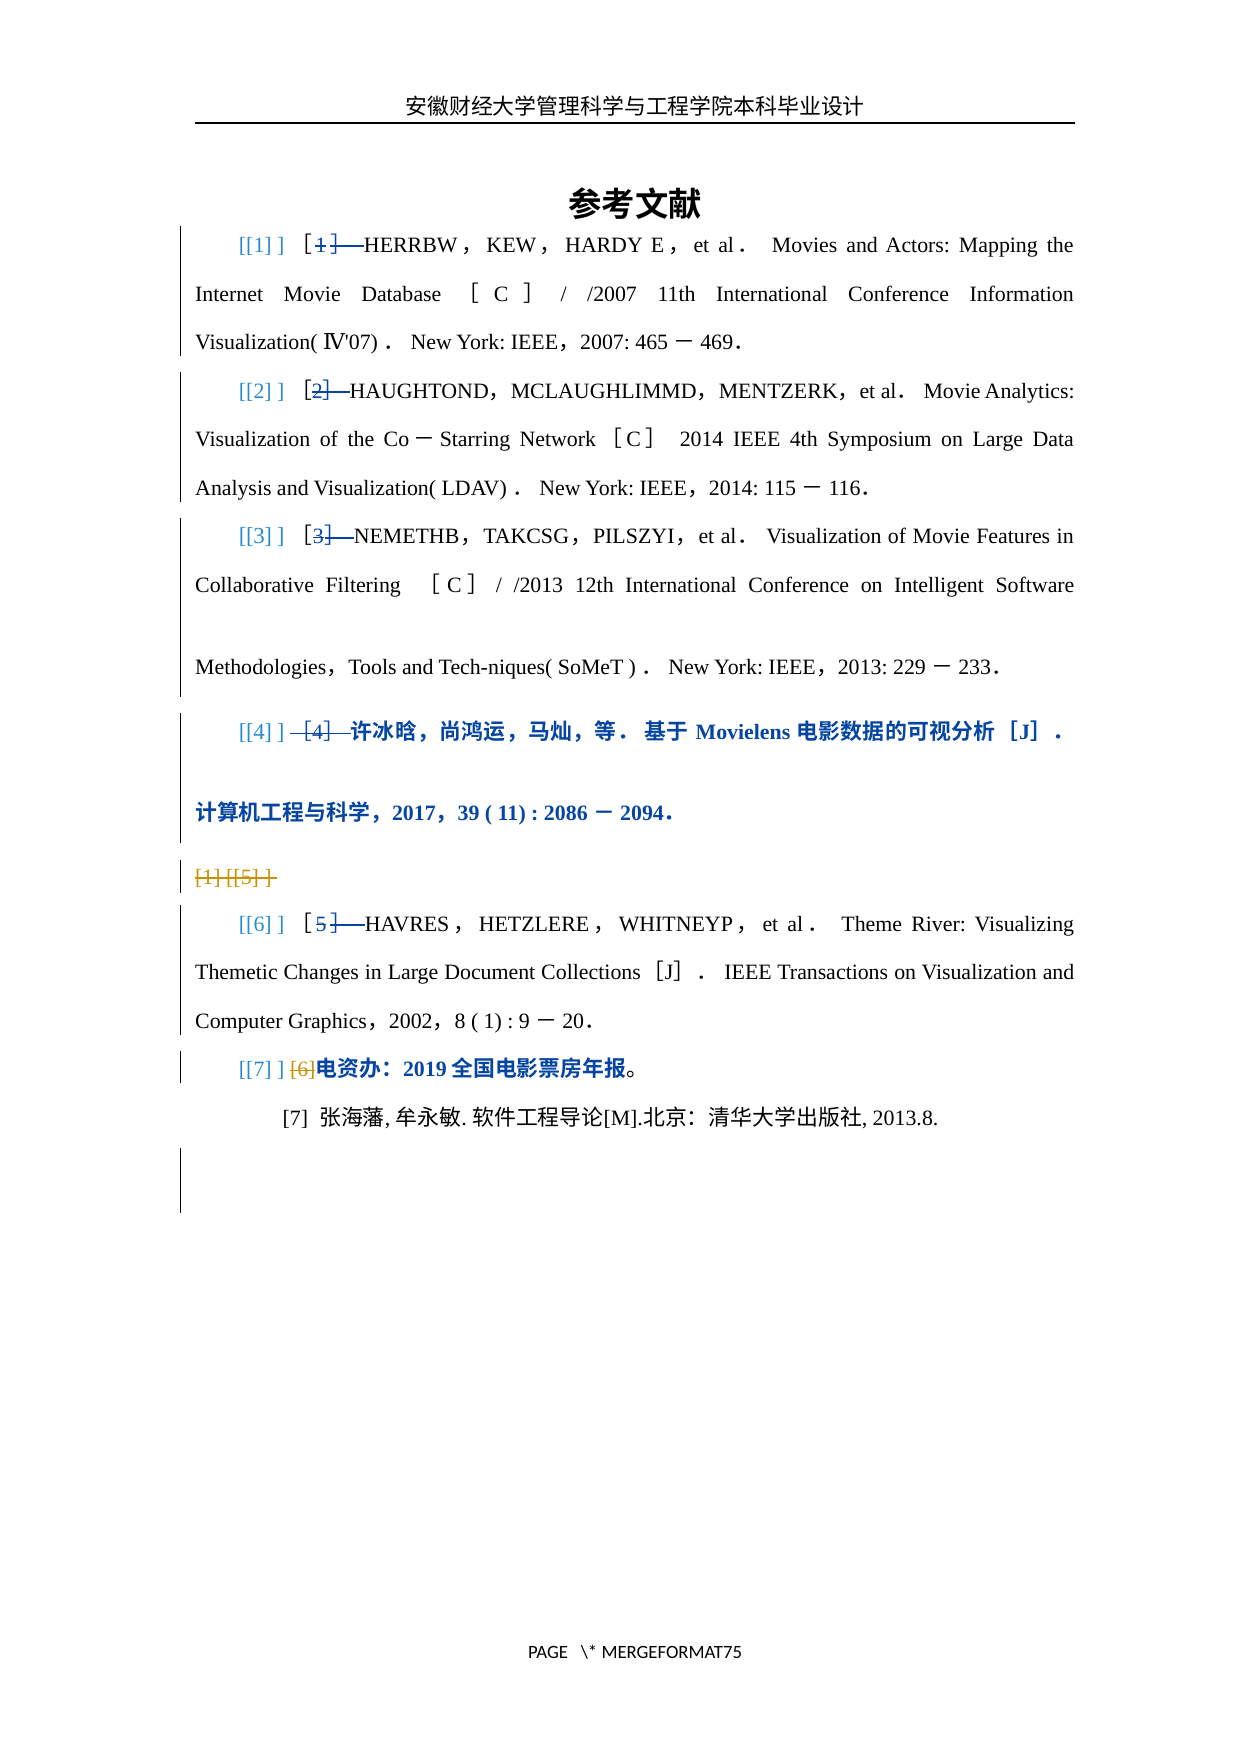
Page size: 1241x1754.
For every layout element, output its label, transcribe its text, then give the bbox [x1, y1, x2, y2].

list [7] 张海藩, 牟永敏. 软件工程导论[M].北京：清华大学出版社, 2013.8. [239, 1099, 1075, 1132]
list NEMETHB，TAKCSG，PILSZYI，et al． Visualization of Movie Features in Collaborative Filtering ［C］/ /2013 12th International Conference on Intelligent Software Methodologies，Tools and Tech-niques( SoMeT ) ． New York: IEEE，2013: 229 － 233． [195, 518, 1075, 697]
list HAVRES，HETZLERE，WHITNEYP，et al． Theme River: Visualizing Themetic Changes in Large Document Collections［J］． IEEE Transactions on Visualization and Computer Graphics，2002，8 ( 1) : 9 － 20． [195, 905, 1075, 1035]
list HERRBW，KEW，HARDY E，et al． Movies and Actors: Mapping the Internet Movie Database［C］/ /2007 11th International Conference Information Visualization( Ⅳ'07) ． New York: IEEE，2007: 465 － 469． [195, 226, 1075, 356]
list 电资办：2019全国电影票房年报。 [195, 1051, 1075, 1083]
list 许冰晗，尚鸿运，马灿，等． 基于 Movielens 电影数据的可视分析［J］． 计算机工程与科学，2017，39 ( 11) : 2086 － 2094． [195, 713, 1075, 843]
list HAUGHTOND，MCLAUGHLIMMD，MENTZERK，et al． Movie Analytics: Visualization of the Co－Starring Network［C］ 2014 IEEE 4th Symposium on Large Data Analysis and Visualization( LDAV) ． New York: IEEE，2014: 115 － 116． [195, 372, 1075, 502]
subtitle 参考文献 [195, 178, 1075, 226]
